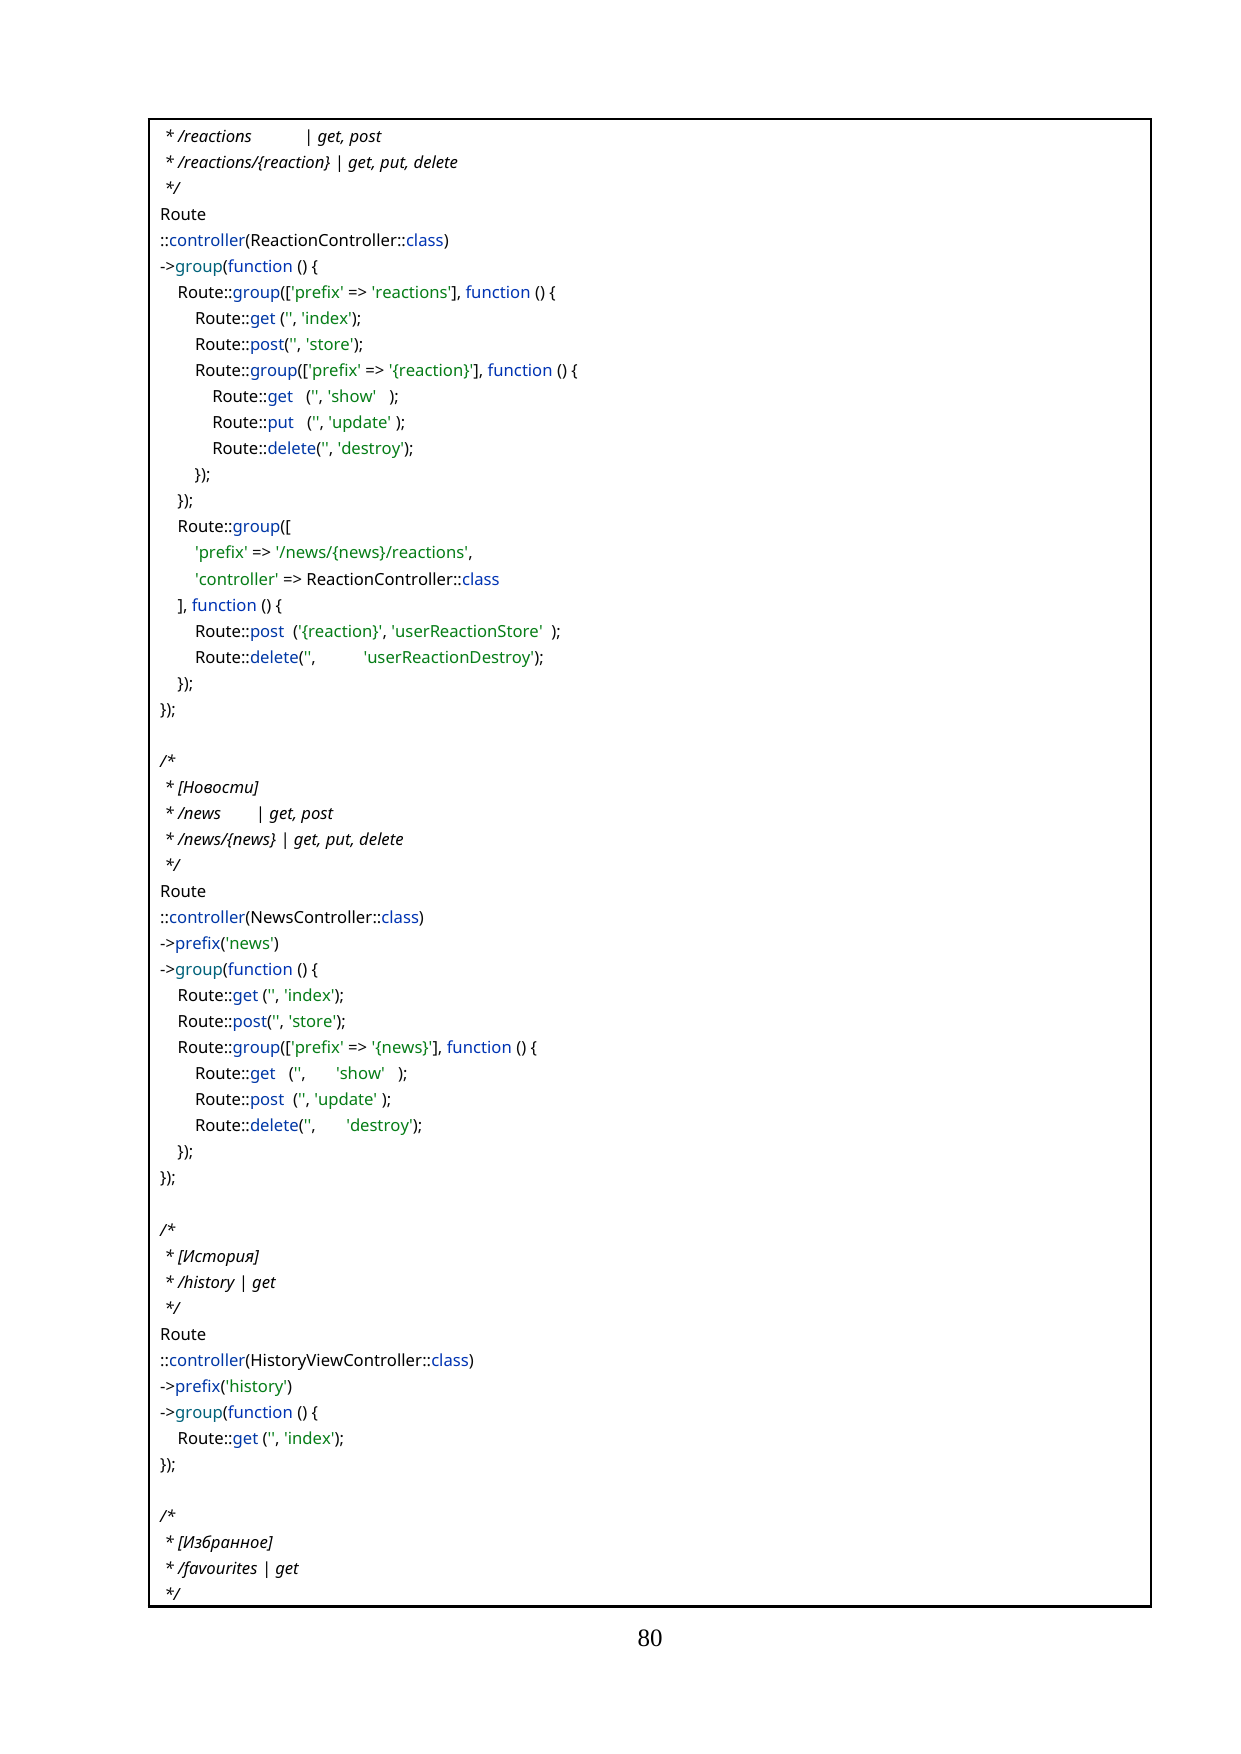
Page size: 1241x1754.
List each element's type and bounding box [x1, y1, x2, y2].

table_header [150, 120, 1150, 1605]
